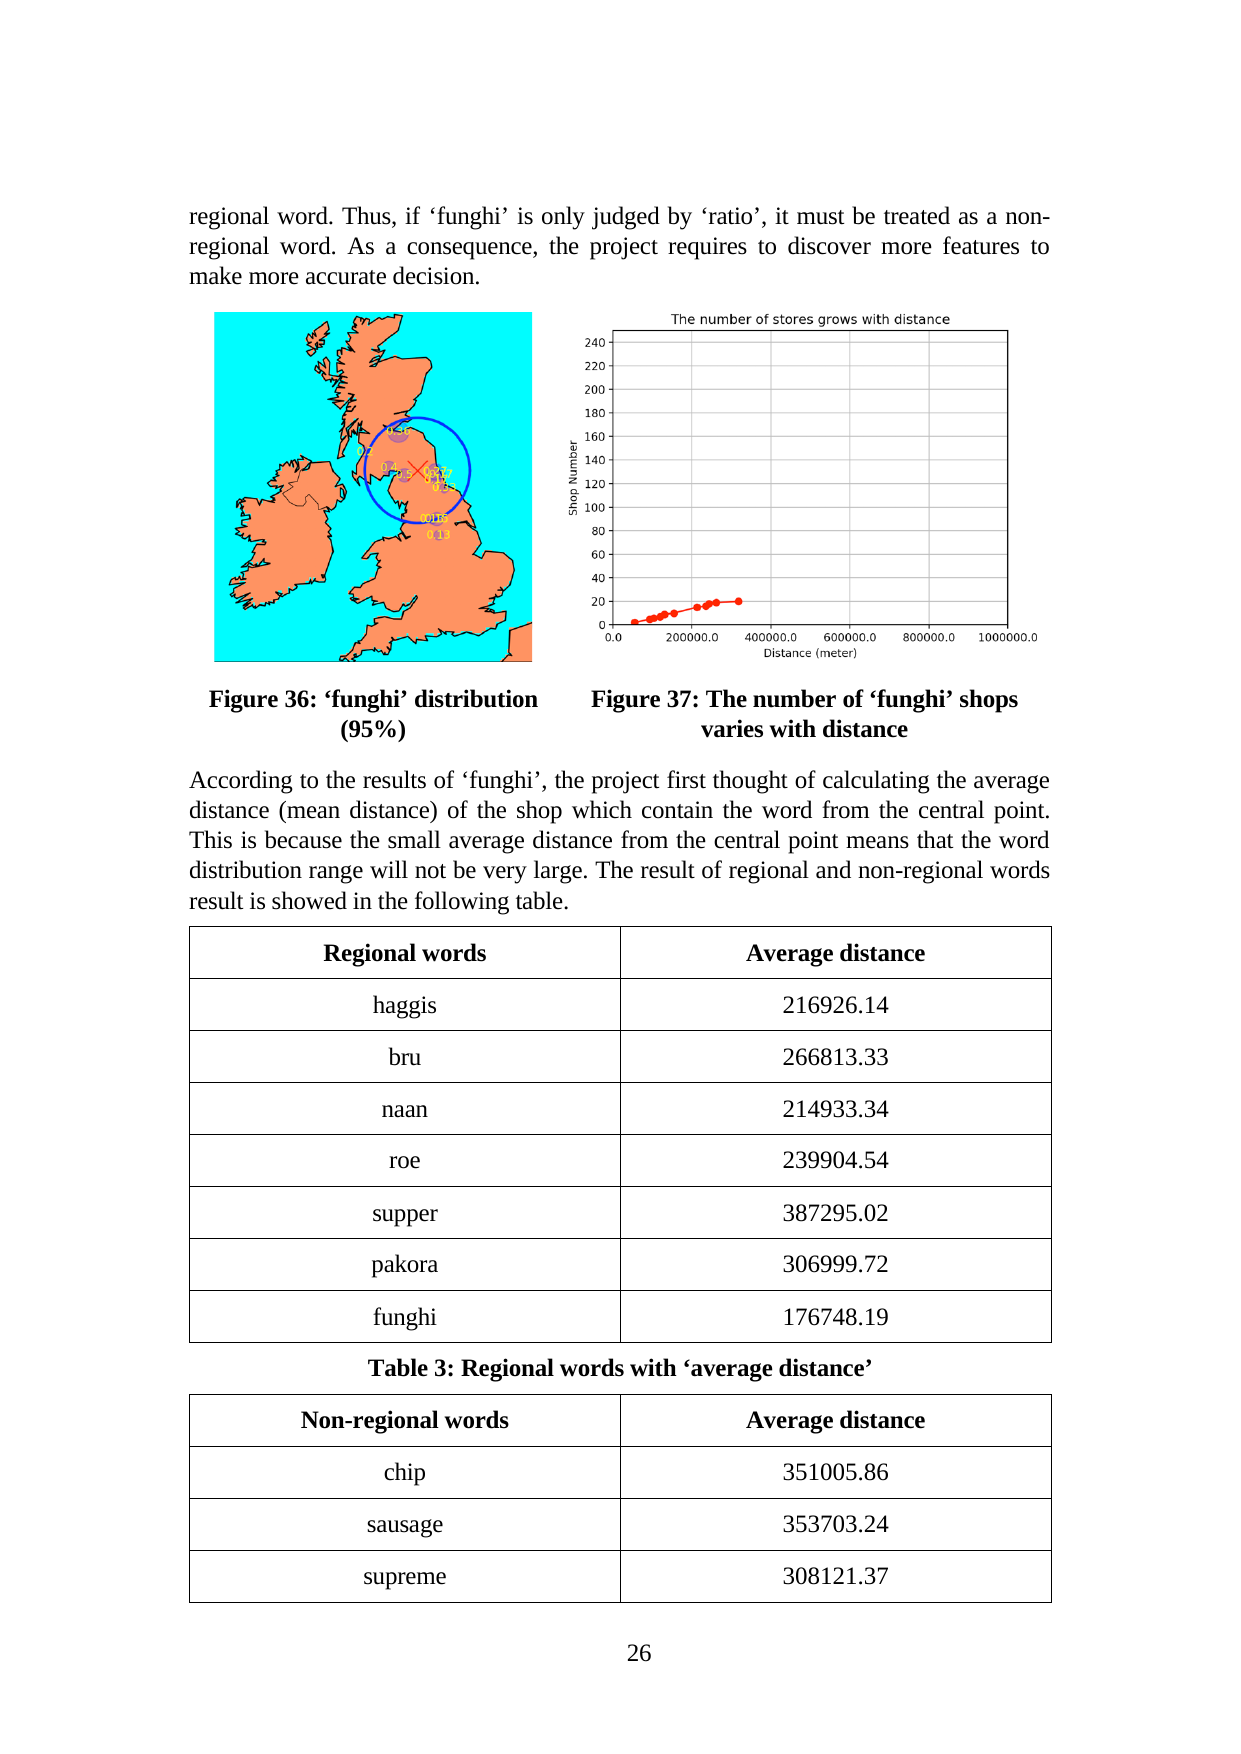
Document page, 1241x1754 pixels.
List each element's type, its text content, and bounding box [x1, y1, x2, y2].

table_cell funghi [190, 1291, 620, 1342]
picture [568, 312, 1041, 662]
table_header Average distance [621, 927, 1051, 978]
table_cell naan [190, 1083, 620, 1134]
table_cell 308121.37 [621, 1551, 1051, 1602]
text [189, 201, 1051, 290]
picture [214, 312, 533, 662]
table_cell roe [190, 1135, 620, 1186]
table_cell bru [190, 1031, 620, 1082]
table_header [189, 302, 557, 674]
table_header Average distance [621, 1395, 1051, 1446]
table_cell chip [190, 1447, 620, 1498]
table_cell supreme [190, 1551, 620, 1602]
table_cell 176748.19 [621, 1291, 1051, 1342]
table_header Regional words [190, 927, 620, 978]
table_cell 214933.34 [621, 1083, 1051, 1134]
table_cell 351005.86 [621, 1447, 1051, 1498]
table_cell pakora [190, 1239, 620, 1290]
table_cell 239904.54 [621, 1135, 1051, 1186]
table_cell Figure 36: ‘funghi’ distribution (95%) [189, 674, 557, 755]
table_cell sausage [190, 1499, 620, 1550]
table_cell 266813.33 [621, 1031, 1051, 1082]
table_cell Figure 37: The number of ‘funghi’ shops varies with distance [558, 674, 1052, 755]
text According to the results of ‘funghi’, the project first thought of calculating the average distance (mean distance) of the shop which contain the word from the central point. This is because the small average distance from the central point means that the word distribution range will not be very large. The result of regional and non-regional words result is showed in the following table. [189, 765, 1051, 914]
table_cell 216926.14 [621, 979, 1051, 1030]
text Table 3: Regional words with ‘average distance’ [189, 1353, 1051, 1382]
table_cell haggis [190, 979, 620, 1030]
table_cell 306999.72 [621, 1239, 1051, 1290]
table_header Non-regional words [190, 1395, 620, 1446]
table_cell 353703.24 [621, 1499, 1051, 1550]
table_cell 387295.02 [621, 1187, 1051, 1238]
table_cell supper [190, 1187, 620, 1238]
table_header [558, 302, 1052, 674]
